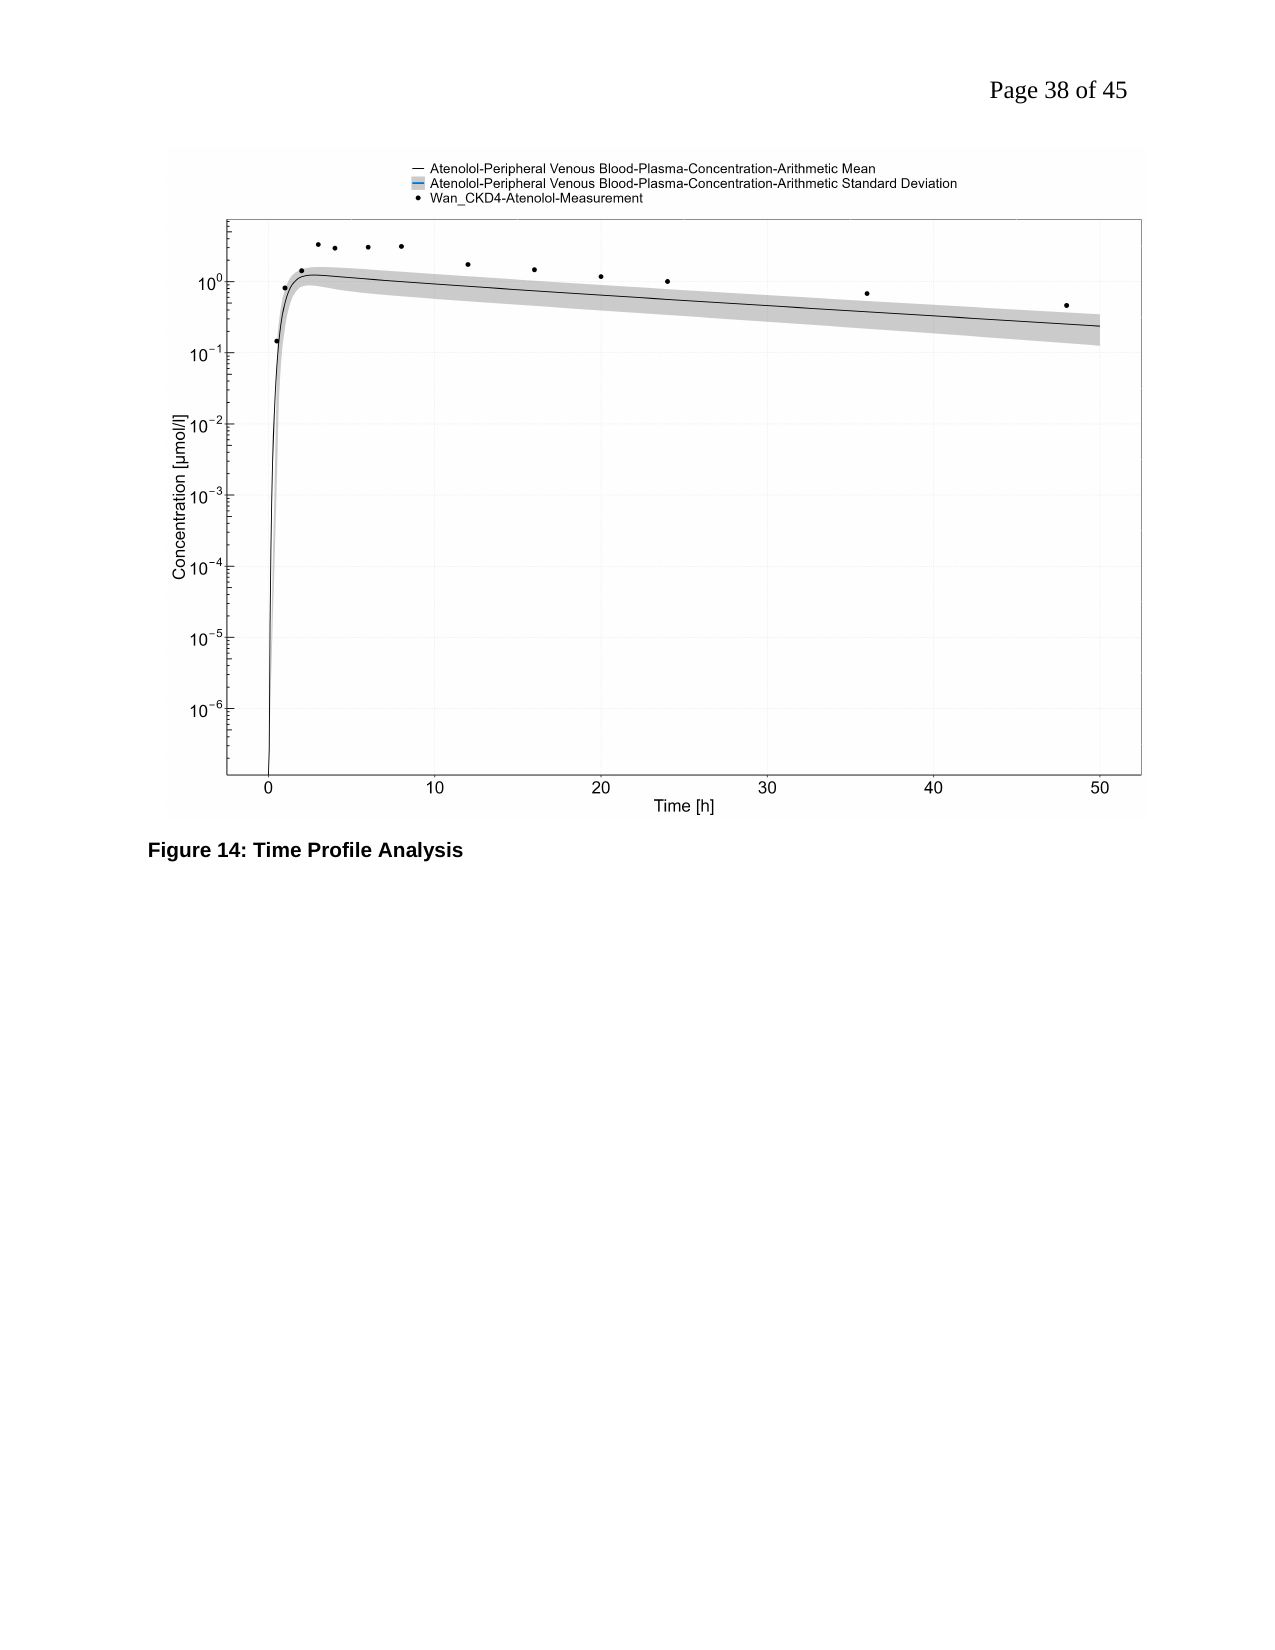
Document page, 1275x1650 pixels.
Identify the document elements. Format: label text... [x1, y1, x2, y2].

picture [166, 147, 1146, 818]
text Figure 14: Time Profile Analysis [148, 838, 1127, 862]
